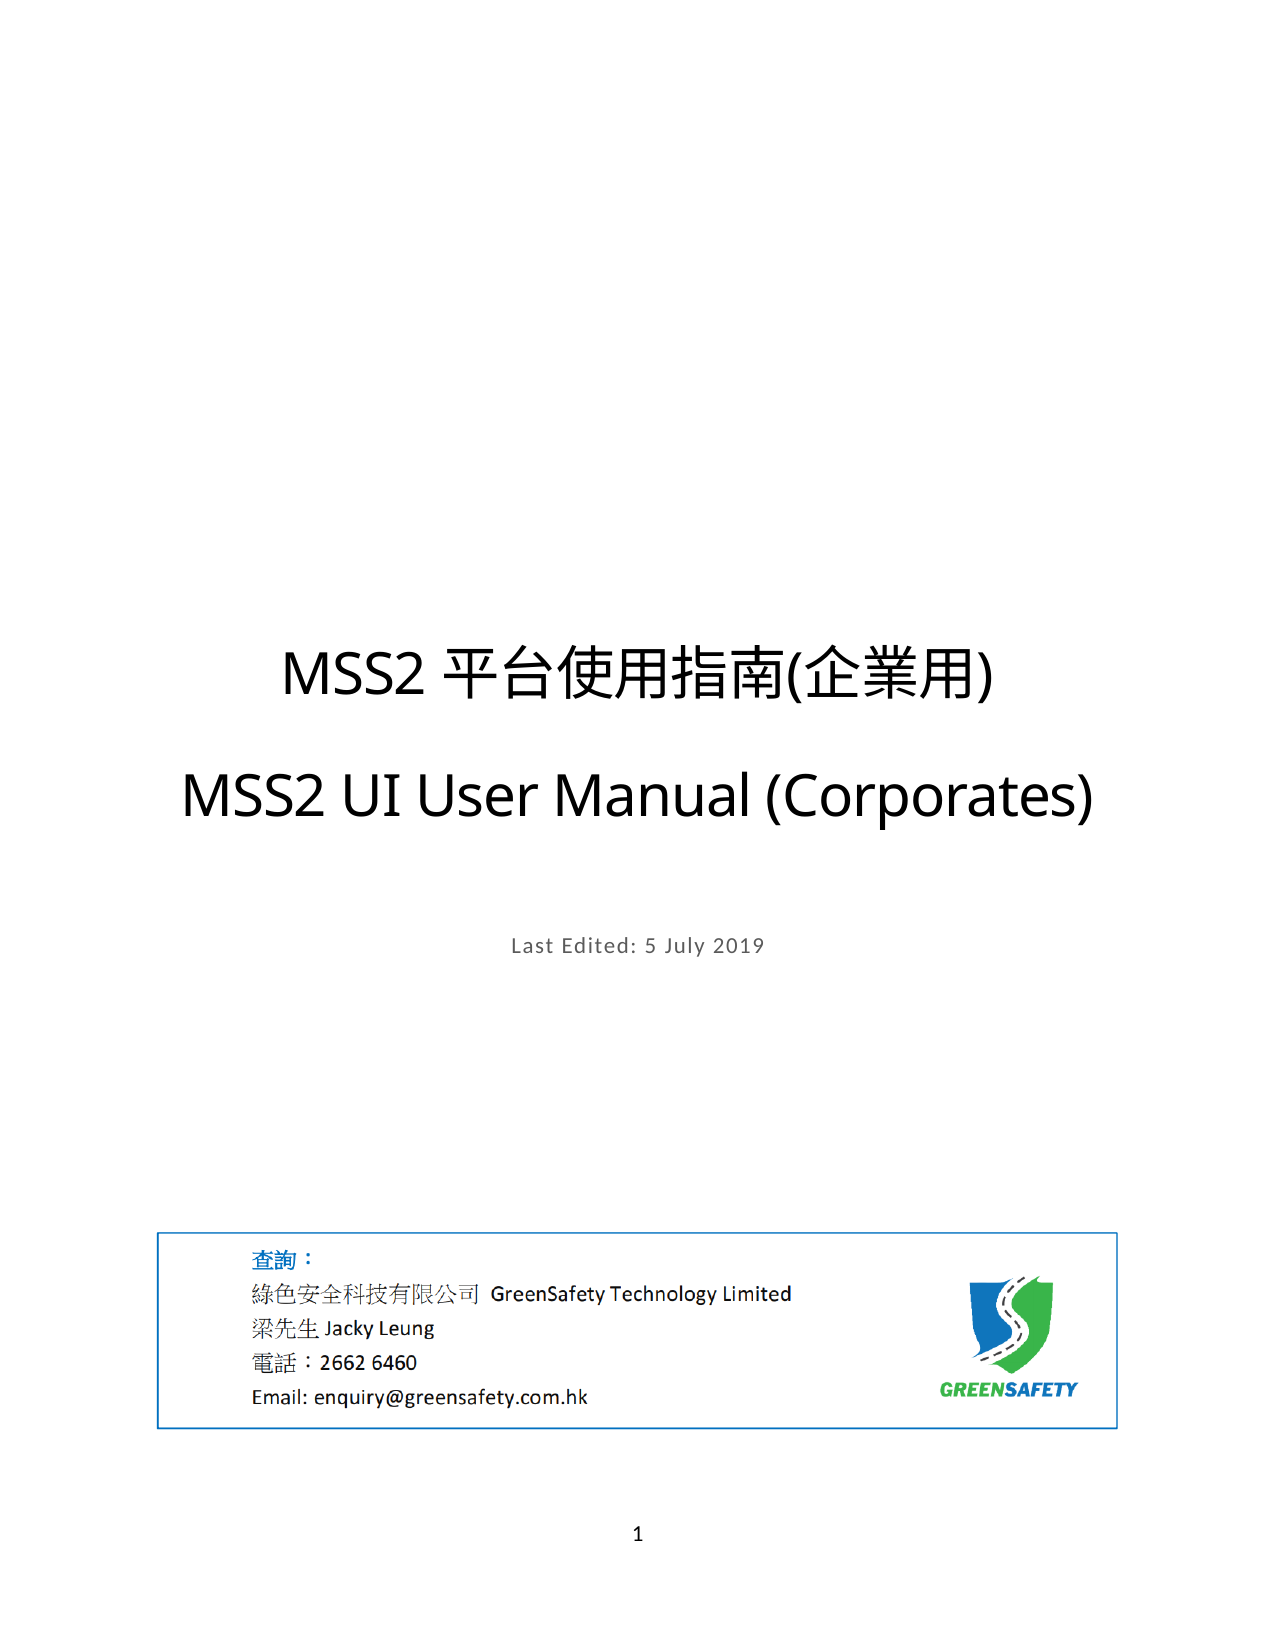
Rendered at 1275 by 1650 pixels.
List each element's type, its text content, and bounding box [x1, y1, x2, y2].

title MSS2 平台使用指南(企業用) [150, 627, 1125, 711]
picture [150, 1225, 1125, 1439]
title MSS2 UI User Manual (Corporates) [150, 754, 1125, 833]
subtitle Last Edited: 5 July 2019 [150, 932, 1125, 960]
